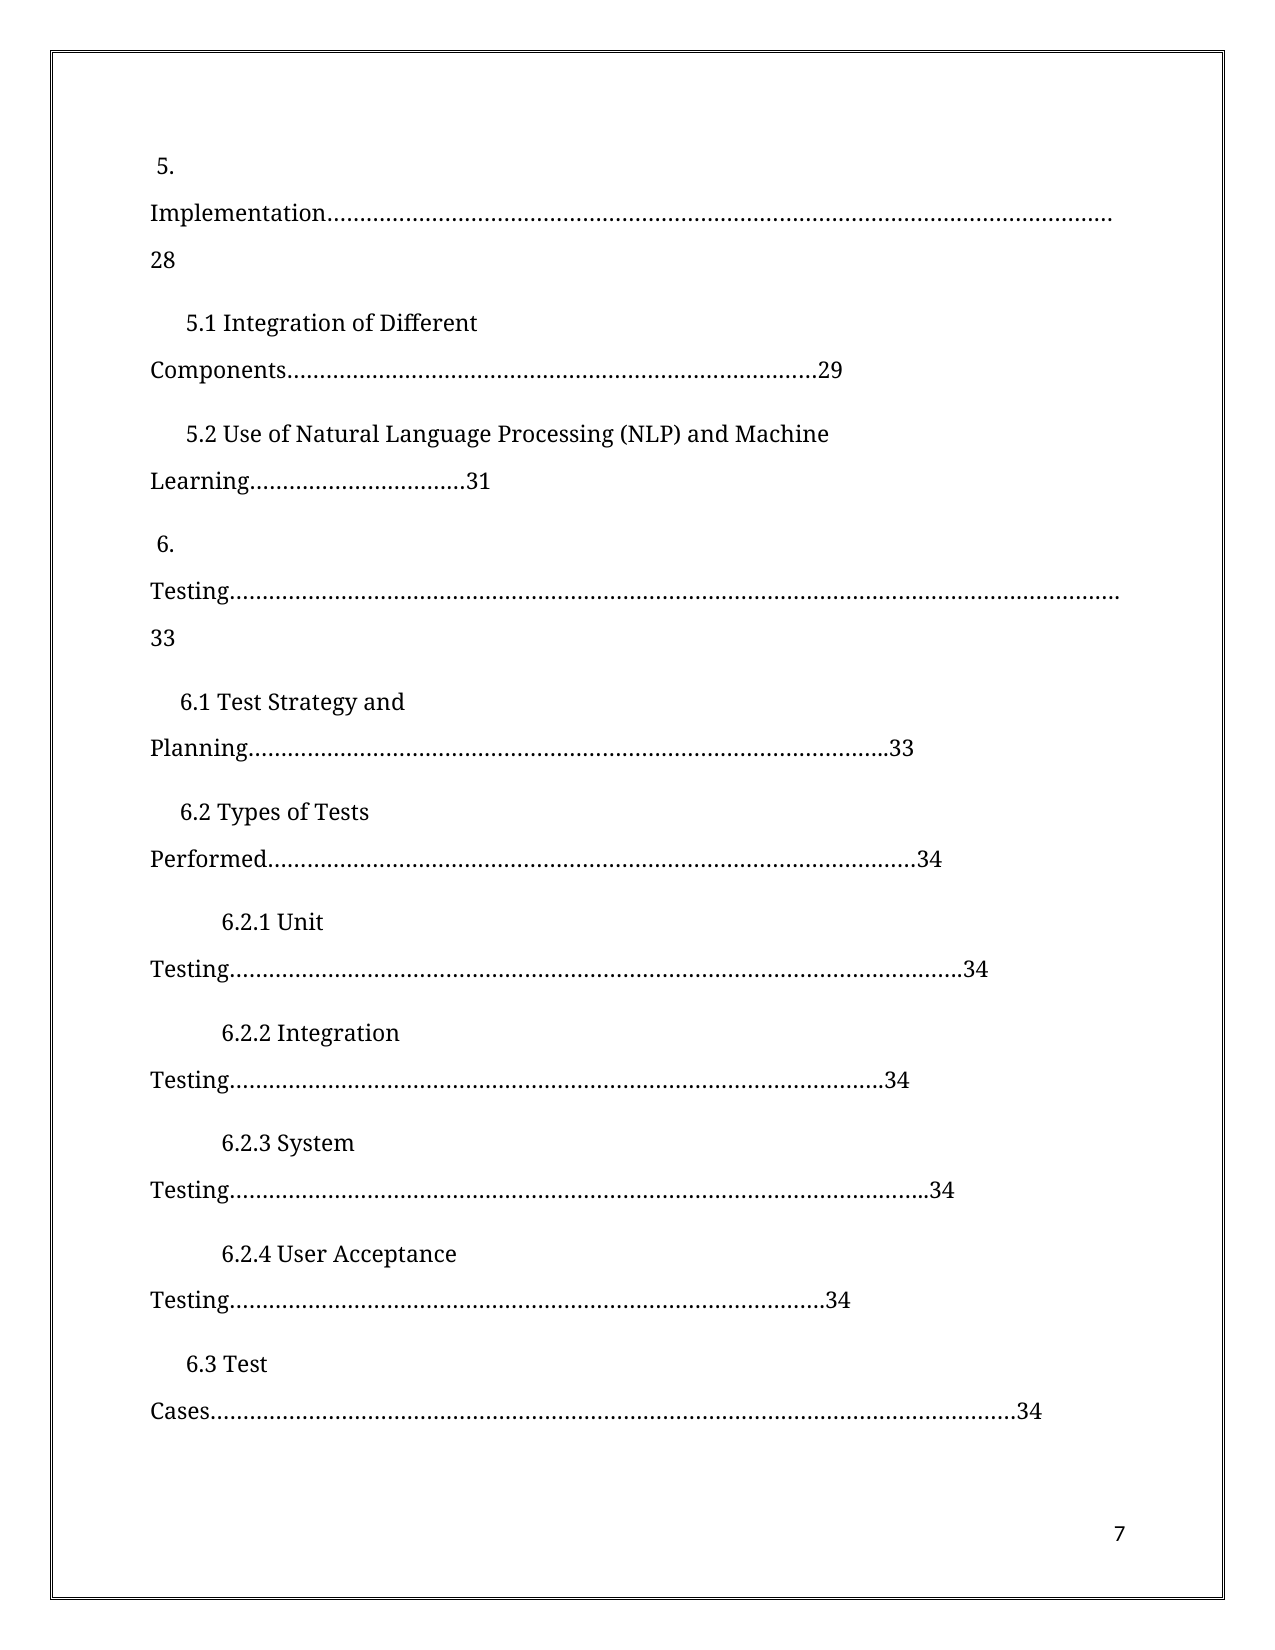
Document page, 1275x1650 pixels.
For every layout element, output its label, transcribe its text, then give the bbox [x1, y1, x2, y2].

text 6.2.3 System Testing……………………………………………………………………………………………..34 [150, 1127, 1125, 1205]
text 6.1 Test Strategy and Planning……………………………………………………………………………………..33 [150, 685, 1125, 763]
text 6.2 Types of Tests Performed………………………………………………………………………………………34 [150, 796, 1125, 874]
text 5. Implementation…………………………………………………………………………………………………………28 [150, 150, 1125, 275]
text 6.2.1 Unit Testing………………………………………………………………………………………………….34 [150, 906, 1125, 984]
text 5.2 Use of Natural Language Processing (NLP) and Machine Learning……………………………31 [150, 418, 1125, 496]
text 6. Testing……………………………………………………………………………………………………………………….33 [150, 528, 1125, 653]
text 6.2.2 Integration Testing……………………………………………………………………………………….34 [150, 1017, 1125, 1095]
text 5.1 Integration of Different Components………………………………………………………………………29 [150, 307, 1125, 385]
text 6.3 Test Cases……………………………………………………………………………………………………………34 [150, 1348, 1125, 1426]
text 6.2.4 User Acceptance Testing……………………………………………………………………………….34 [150, 1237, 1125, 1316]
